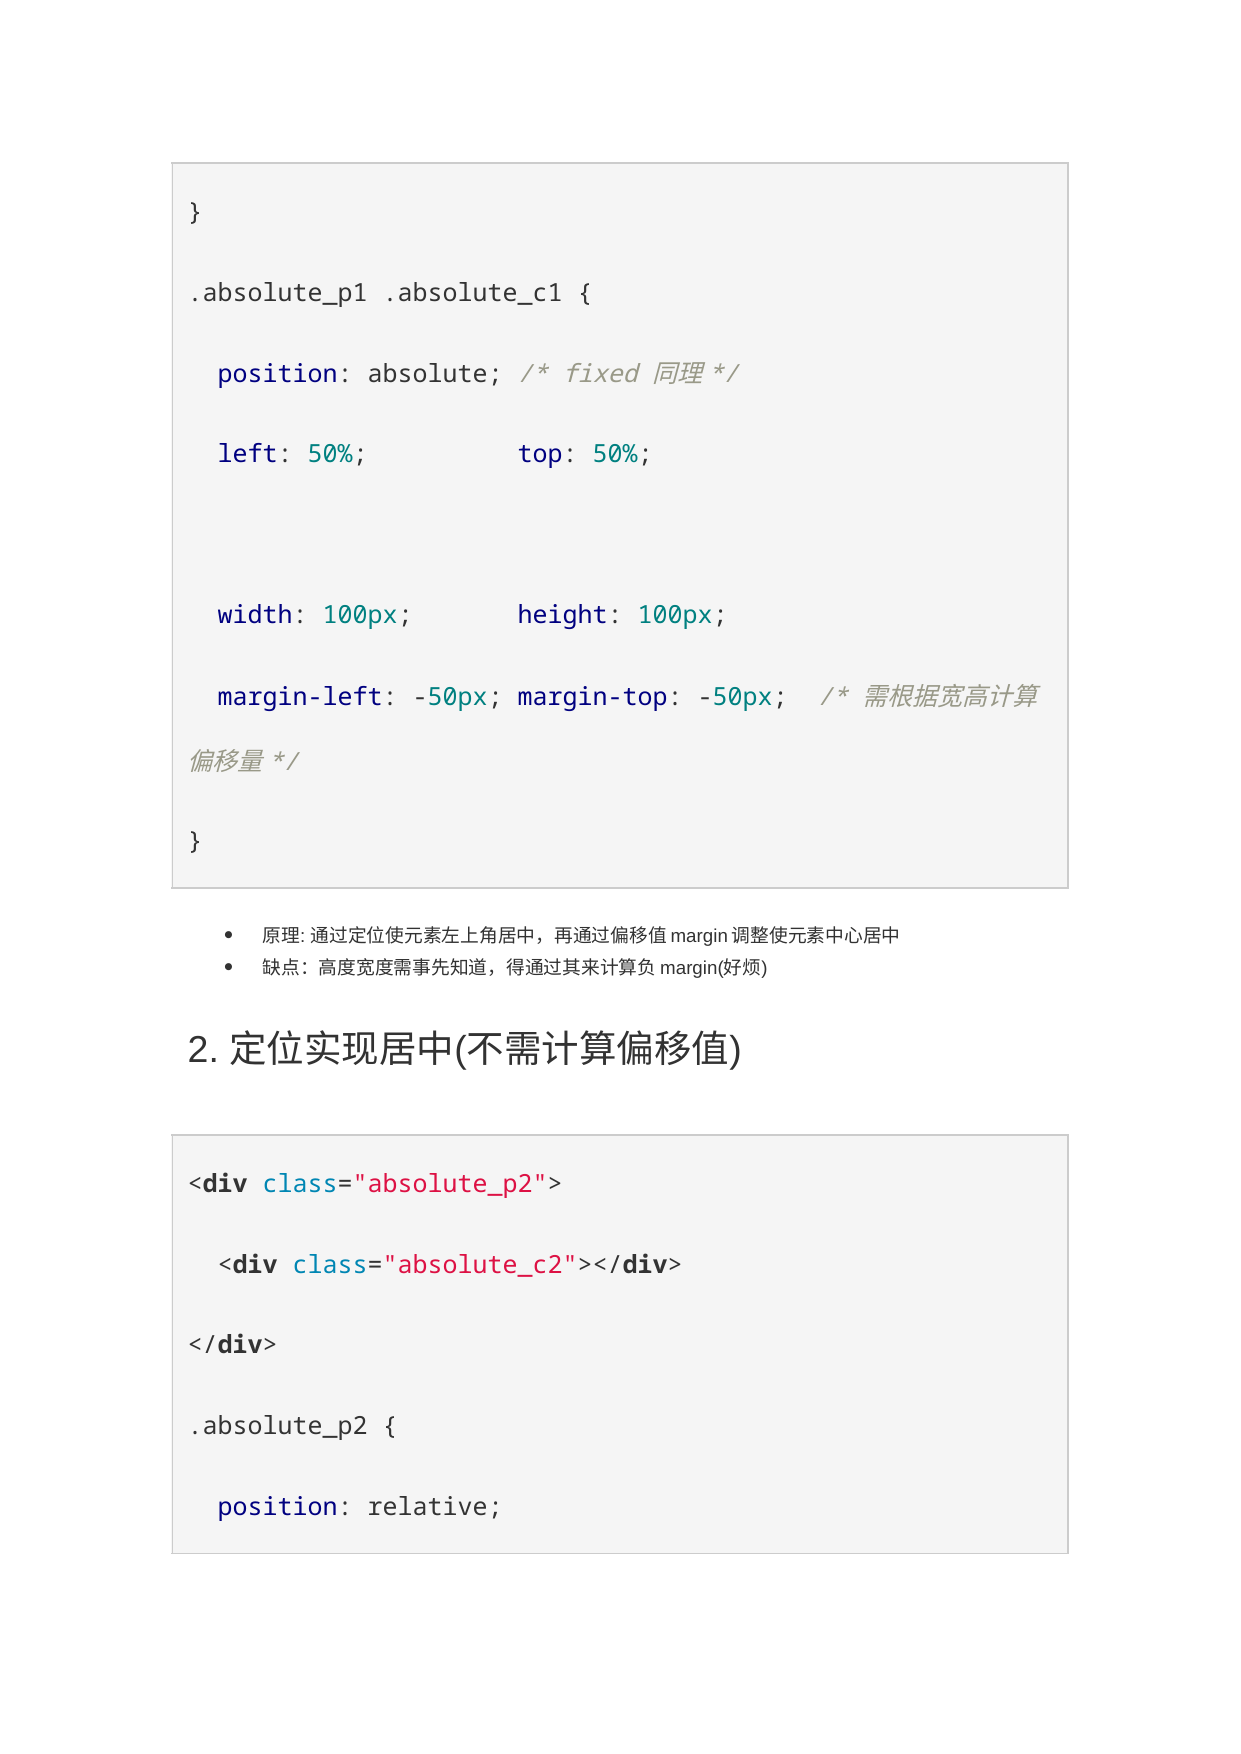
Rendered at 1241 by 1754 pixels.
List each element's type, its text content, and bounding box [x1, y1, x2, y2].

text } [173, 791, 1067, 887]
text width: 100px; height: 100px; [173, 565, 1067, 646]
text .absolute_p1 .absolute_c1 { [173, 243, 1067, 323]
list 原理: 通过定位使元素左上角居中，再通过偏移值margin调整使元素中心居中 [225, 918, 1053, 950]
text margin-left: -50px; margin-top: -50px; /* 需根据宽高计算偏移量 */ [173, 646, 1067, 791]
subtitle 2. 定位实现居中(不需计算偏移值) [187, 1014, 1053, 1079]
text } [173, 164, 1067, 243]
list 缺点：高度宽度需事先知道，得通过其来计算负margin(好烦) [225, 950, 1053, 983]
text .absolute_p2 { [173, 1376, 1067, 1457]
text <div class="absolute_c2"></div> [173, 1215, 1067, 1296]
text </div> [173, 1296, 1067, 1376]
text <div class="absolute_p2"> [173, 1136, 1067, 1215]
text position: absolute; /* fixed 同理 */ [173, 323, 1067, 404]
text left: 50%; top: 50%; [173, 404, 1067, 484]
text position: relative; [173, 1457, 1067, 1553]
